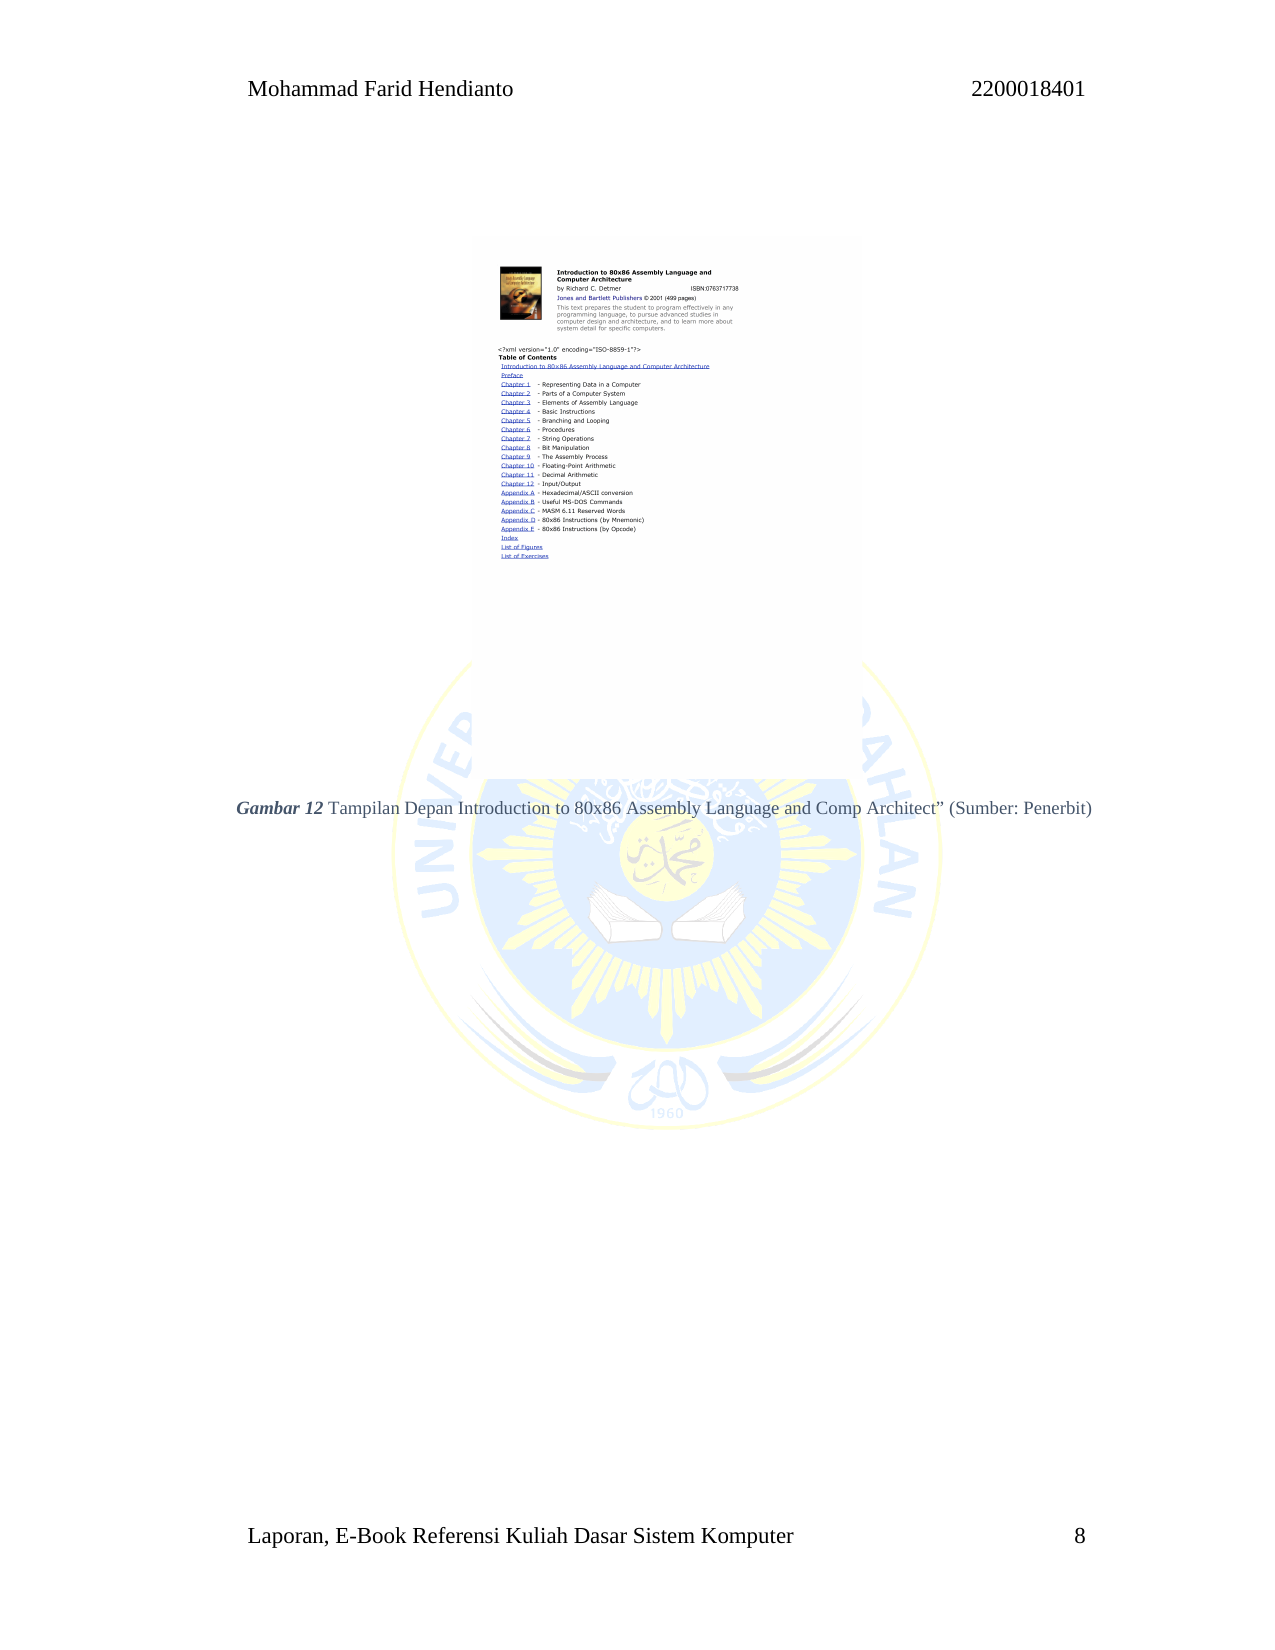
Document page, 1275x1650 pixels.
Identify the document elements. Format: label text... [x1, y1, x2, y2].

text Gambar 12 Tampilan Depan Introduction to 80x86 Assembly Language and Comp Architect” (Sumber: Penerbit) [236, 797, 1098, 819]
picture [471, 236, 863, 779]
